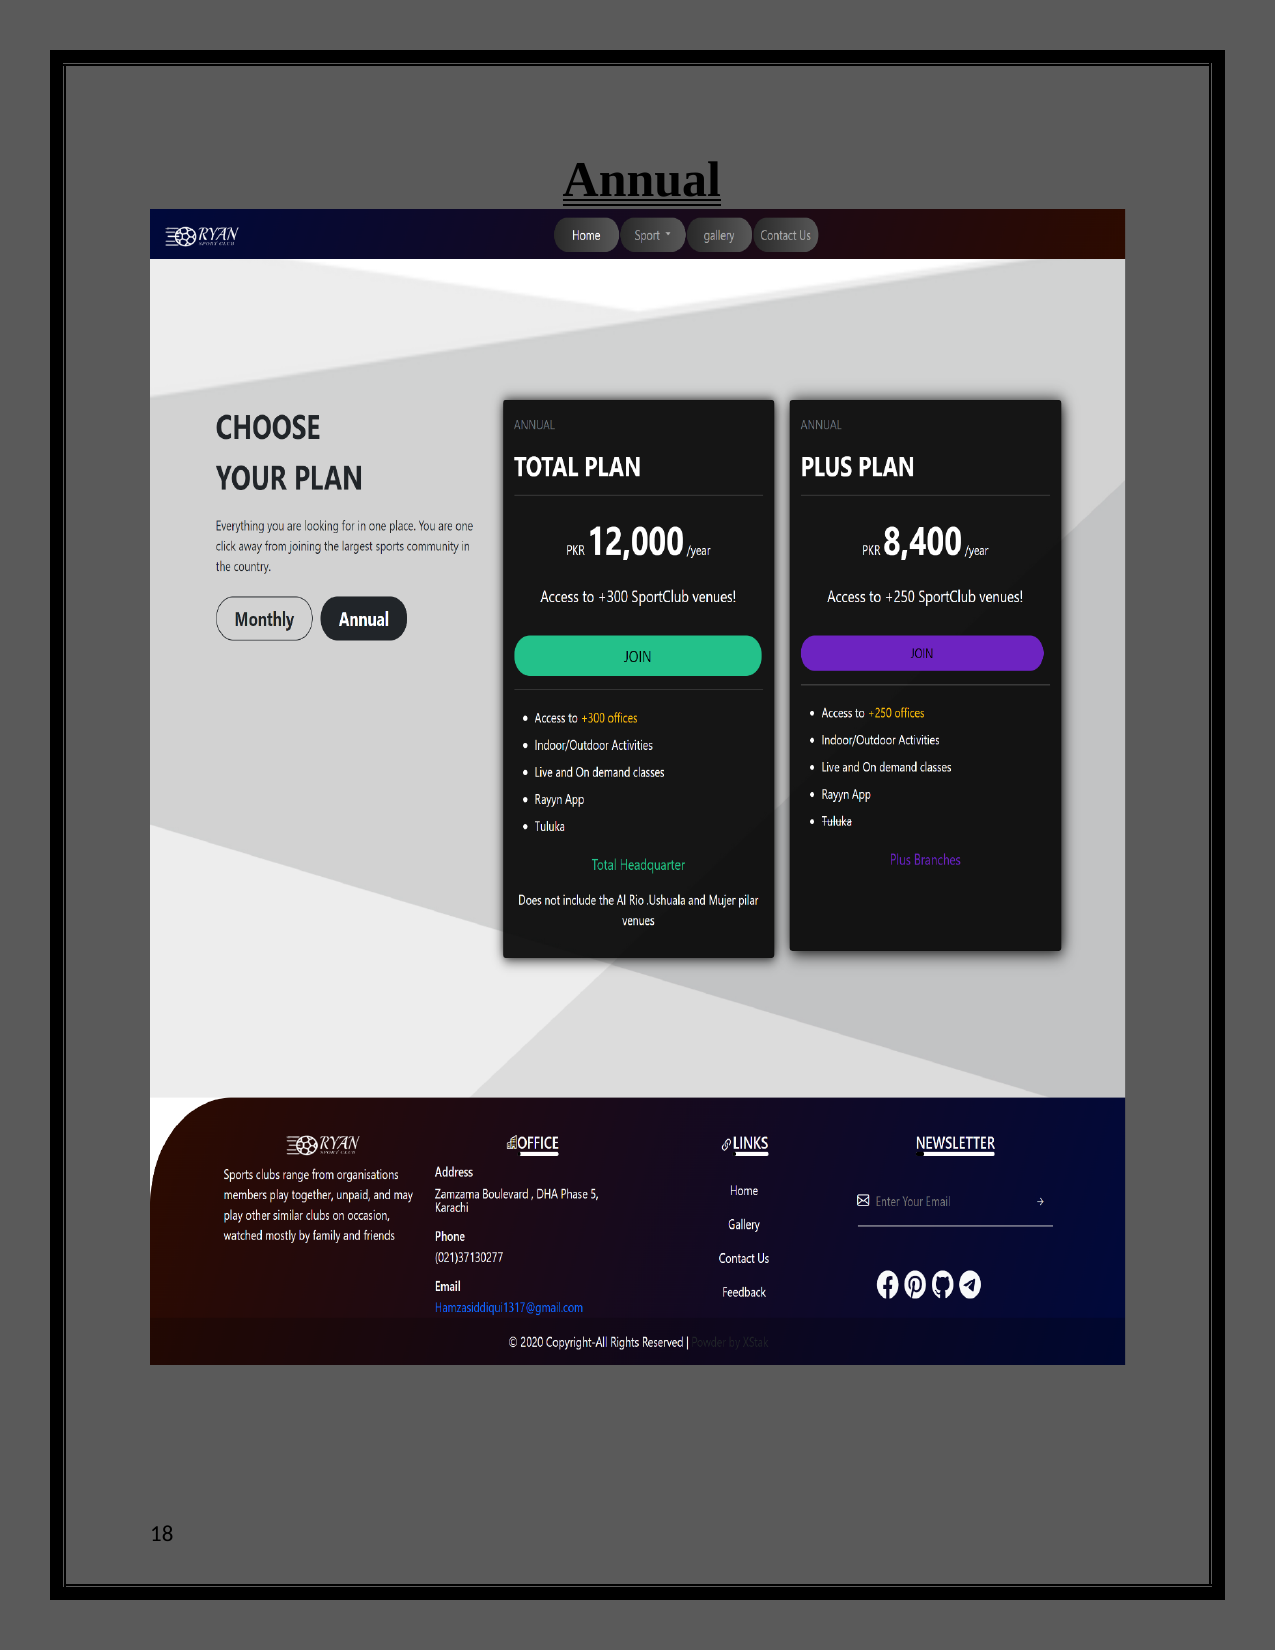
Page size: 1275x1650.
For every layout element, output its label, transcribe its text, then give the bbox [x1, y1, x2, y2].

picture [150, 209, 1125, 1365]
text Annual [150, 150, 1125, 209]
